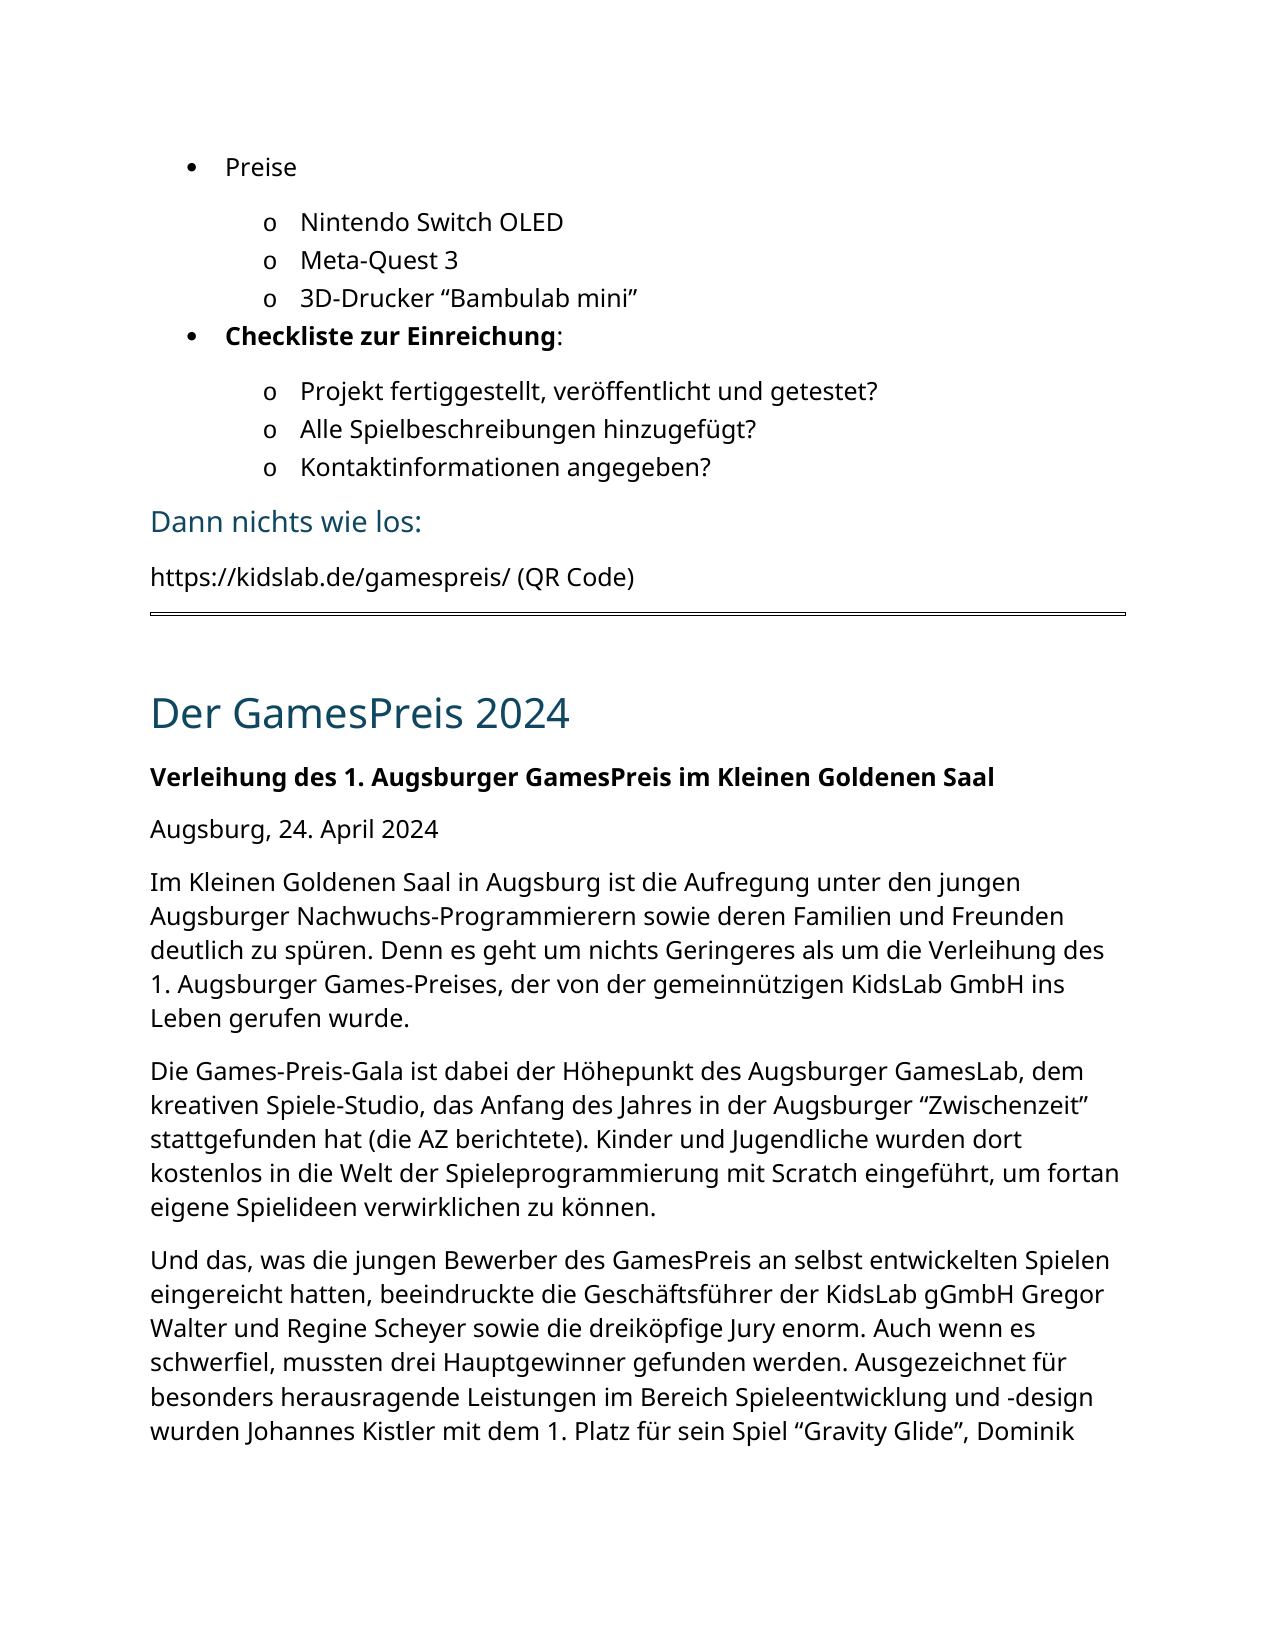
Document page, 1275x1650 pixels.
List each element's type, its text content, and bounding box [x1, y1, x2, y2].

list Projekt fertiggestellt, veröffentlicht und getestet? [262, 374, 1125, 408]
list Nintendo Switch OLED [262, 205, 1125, 239]
list Meta-Quest 3 [262, 243, 1125, 277]
list Alle Spielbeschreibungen hinzugefügt? [262, 412, 1125, 446]
list Checkliste zur Einreichung: [187, 319, 1125, 353]
text Augsburg, 24. April 2024 [150, 812, 1125, 846]
text Verleihung des 1. Augsburger GamesPreis im Kleinen Goldenen Saal [150, 759, 1125, 793]
subtitle Dann nichts wie los: [150, 501, 1125, 541]
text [150, 1243, 1125, 1447]
text Im Kleinen Goldenen Saal in Augsburg ist die Aufregung unter den jungen Augsburger Nachwuchs-Programmierern sowie deren Familien und Freunden deutlich zu spüren. Denn es geht um nichts Geringeres als um die Verleihung des 1. Augsburger Games-Preises, der von der gemeinnützigen KidsLab GmbH ins Leben gerufen wurde. [150, 865, 1125, 1035]
text https://kidslab.de/gamespreis/ (QR Code) [150, 559, 1125, 593]
list Kontaktinformationen angegeben? [262, 450, 1125, 484]
subtitle Der GamesPreis 2024 [150, 684, 1125, 740]
list 3D-Drucker “Bambulab mini” [262, 281, 1125, 315]
list Preise [187, 150, 1125, 184]
text Die Games-Preis-Gala ist dabei der Höhepunkt des Augsburger GamesLab, dem kreativen Spiele-Studio, das Anfang des Jahres in der Augsburger “Zwischenzeit” stattgefunden hat (die AZ berichtete). Kinder und Jugendliche wurden dort kostenlos in die Welt der Spieleprogrammierung mit Scratch eingeführt, um fortan eigene Spielideen verwirklichen zu können. [150, 1054, 1125, 1224]
